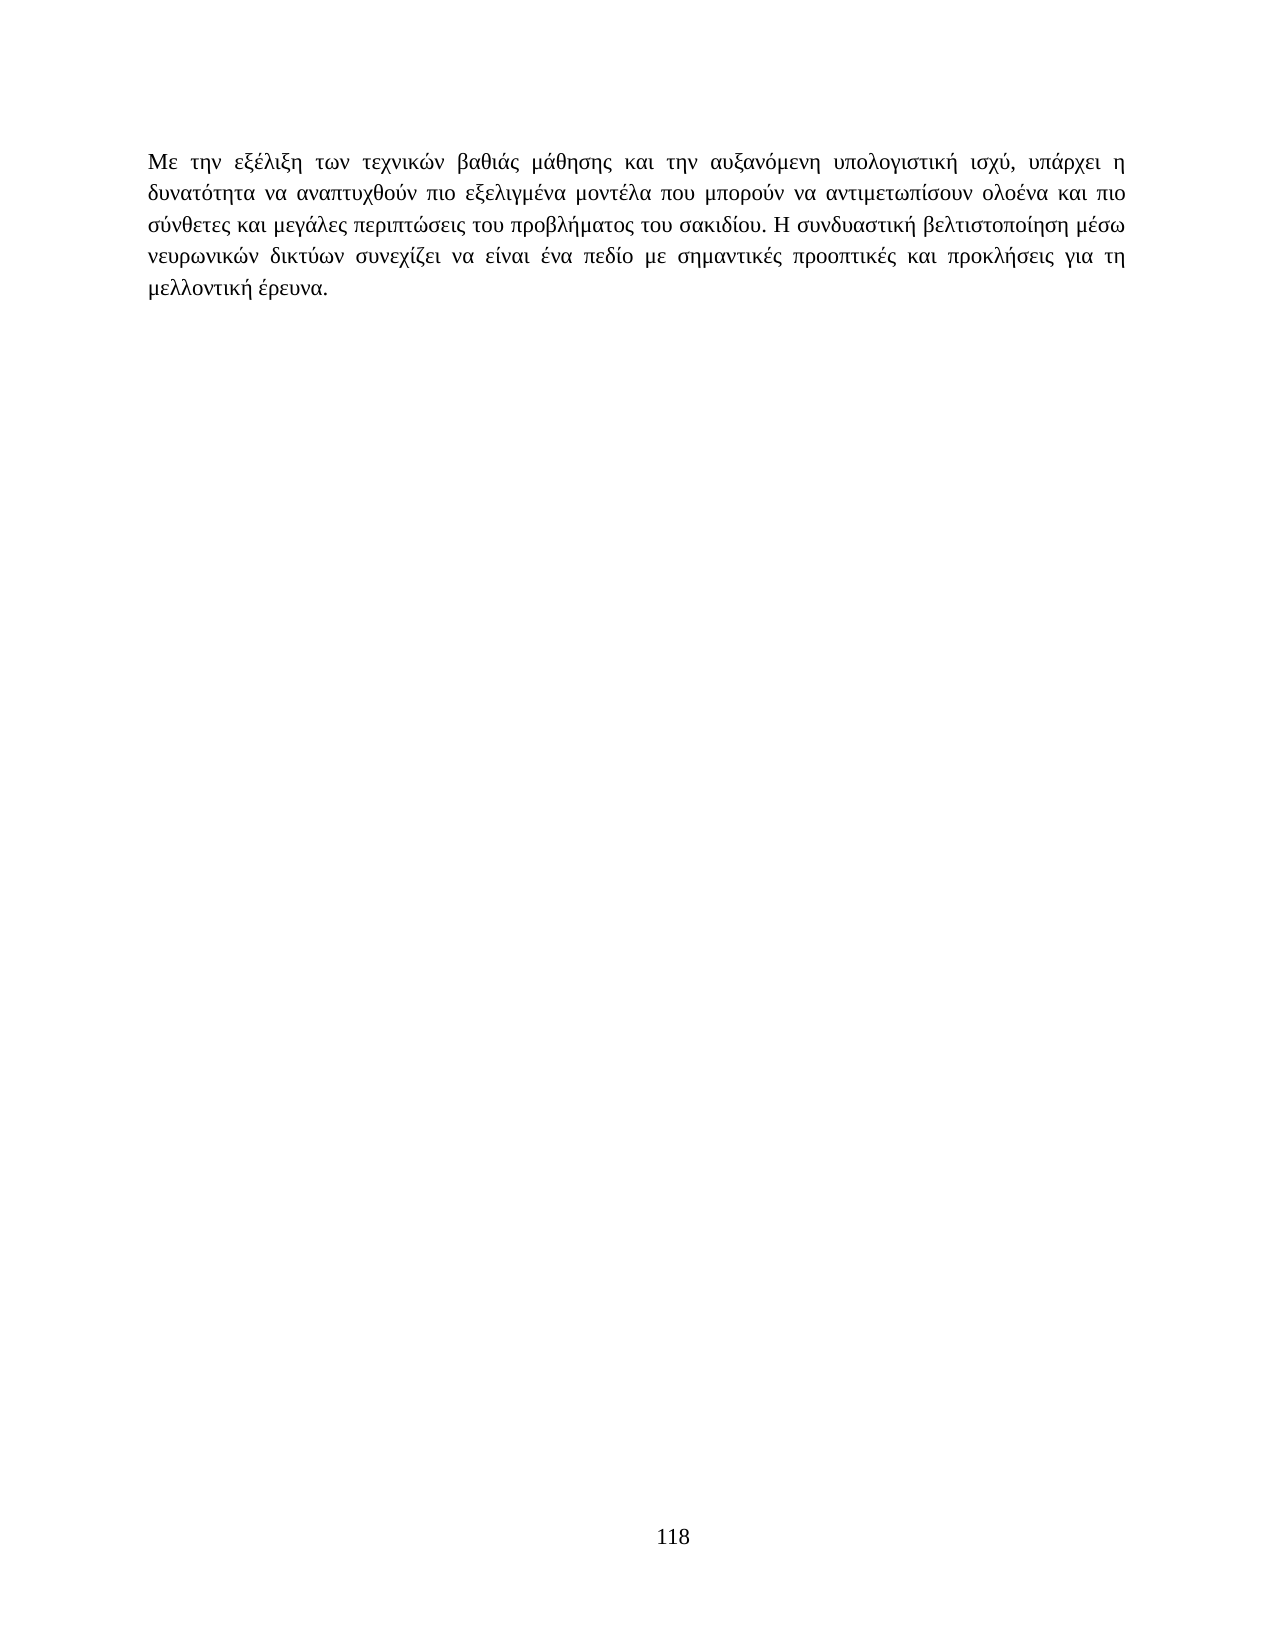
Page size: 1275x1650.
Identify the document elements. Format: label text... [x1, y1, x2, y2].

text Με την εξέλιξη των τεχνικών βαθιάς μάθησης και την αυξανόμενη υπολογιστική ισχύ, υπάρχει η δυνατότητα να αναπτυχθούν πιο εξελιγμένα μοντέλα που μπορούν να αντιμετωπίσουν ολοένα και πιο σύνθετες και μεγάλες περιπτώσεις του προβλήματος του σακιδίου. Η συνδυαστική βελτιστοποίηση μέσω νευρωνικών δικτύων συνεχίζει να είναι ένα πεδίο με σημαντικές προοπτικές και προκλήσεις για τη μελλοντική έρευνα. [148, 148, 1127, 300]
